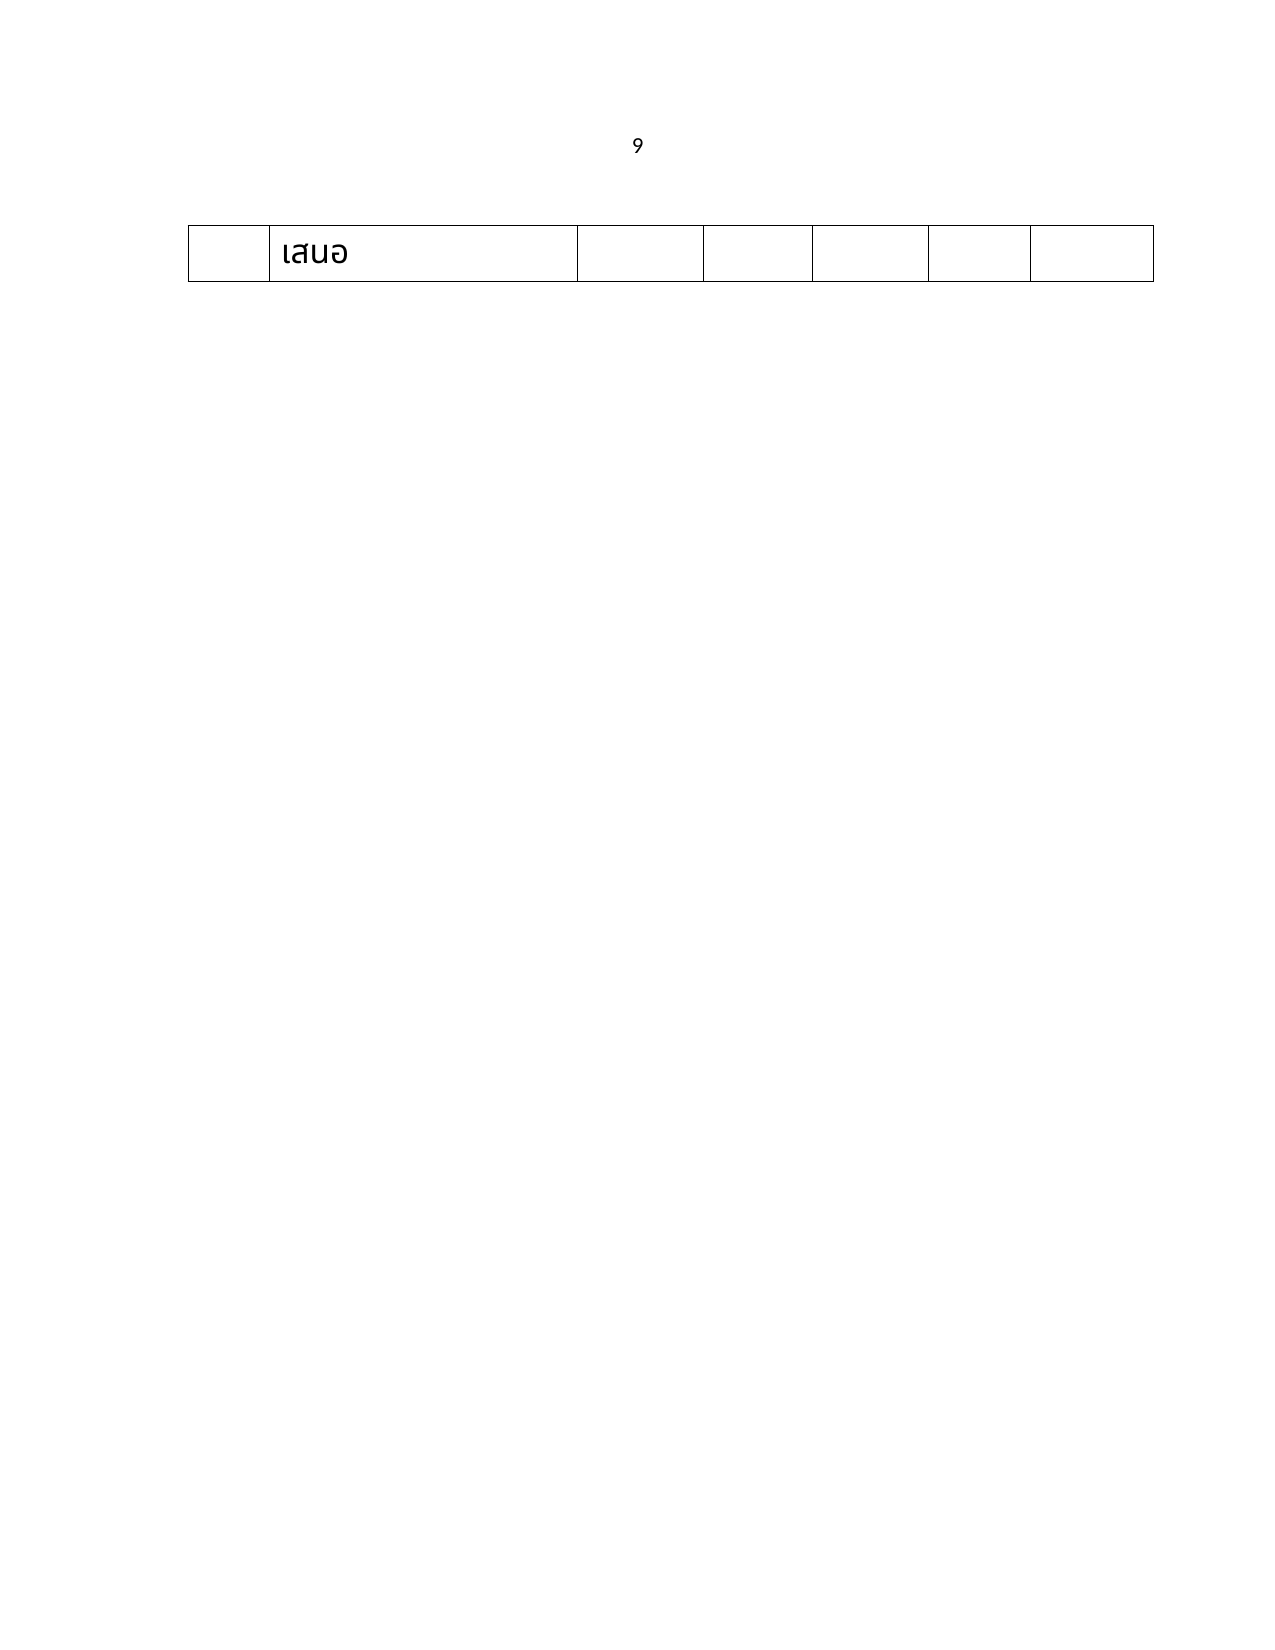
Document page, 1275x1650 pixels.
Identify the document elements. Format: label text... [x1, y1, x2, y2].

table_cell 7 [189, 226, 269, 281]
table_cell [929, 226, 1030, 281]
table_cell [270, 226, 577, 281]
table_cell [1031, 226, 1153, 281]
table_cell [578, 226, 703, 281]
table_cell [813, 226, 928, 281]
table_cell [704, 226, 812, 281]
